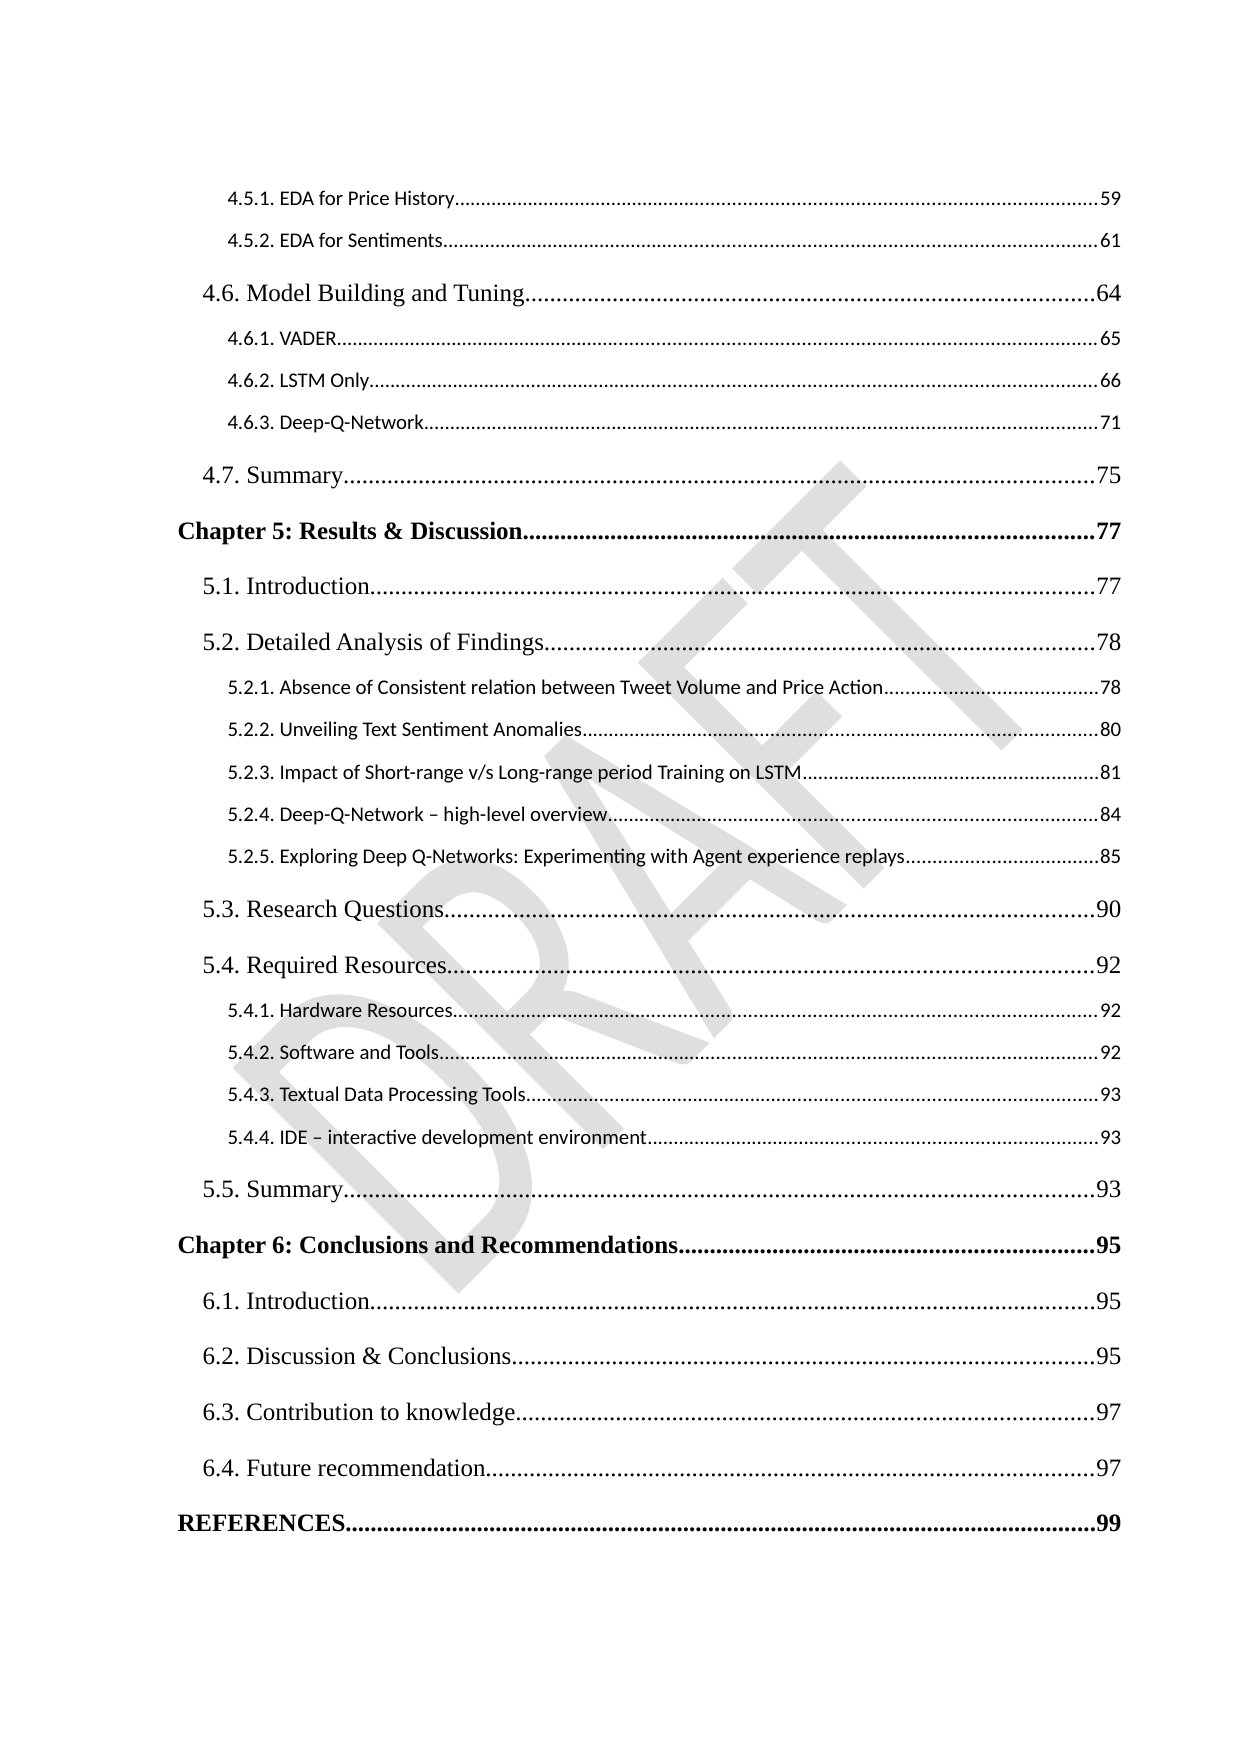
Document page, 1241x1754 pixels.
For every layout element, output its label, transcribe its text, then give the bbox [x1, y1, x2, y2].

text 5.4.2. Software and Tools 92 [227, 1039, 1122, 1065]
text 5.4.3. Textual Data Processing Tools 93 [227, 1082, 1122, 1107]
text 5.2.2. Unveiling Text Sentiment Anomalies 80 [227, 717, 1122, 742]
text 5.2.5. Exploring Deep Q-Networks: Experimenting with Agent experience replays 85 [227, 843, 1122, 869]
text 5.4.1. Hardware Resources 92 [227, 997, 1122, 1022]
text 5.2.1. Absence of Consistent relation between Tweet Volume and Price Action 78 [227, 674, 1122, 700]
text 6.1. Introduction 95 [202, 1286, 1122, 1314]
text 4.6. Model Building and Tuning 64 [202, 278, 1122, 306]
text REFERENCES 99 [177, 1508, 1122, 1537]
text 5.2.4. Deep-Q-Network – high-level overview 84 [227, 801, 1122, 827]
text 5.2. Detailed Analysis of Findings 78 [202, 627, 1122, 656]
text 4.6.1. VADER 65 [227, 325, 1122, 350]
text 5.4.4. IDE – interactive development environment 93 [227, 1124, 1122, 1149]
text Chapter 5: Results & Discussion 77 [177, 516, 1122, 544]
text 6.3. Contribution to knowledge 97 [202, 1397, 1122, 1426]
text 5.1. Introduction 77 [202, 571, 1122, 600]
text 5.5. Summary 93 [202, 1174, 1122, 1203]
text 5.4. Required Resources 92 [202, 950, 1122, 978]
text 4.5.2. EDA for Sentiments 61 [227, 227, 1122, 252]
text 4.6.2. LSTM Only 66 [227, 367, 1122, 393]
text Chapter 6: Conclusions and Recommendations 95 [177, 1230, 1122, 1259]
text 5.2.3. Impact of Short-range v/s Long-range period Training on LSTM 81 [227, 759, 1122, 784]
text 6.4. Future recommendation 97 [202, 1453, 1122, 1481]
text 4.6.3. Deep-Q-Network 71 [227, 409, 1122, 435]
text 5.3. Research Questions 90 [202, 894, 1122, 923]
text 4.7. Summary 75 [202, 460, 1122, 489]
text 6.2. Discussion & Conclusions 95 [202, 1341, 1122, 1370]
text 4.5.1. EDA for Price History 59 [227, 185, 1122, 210]
